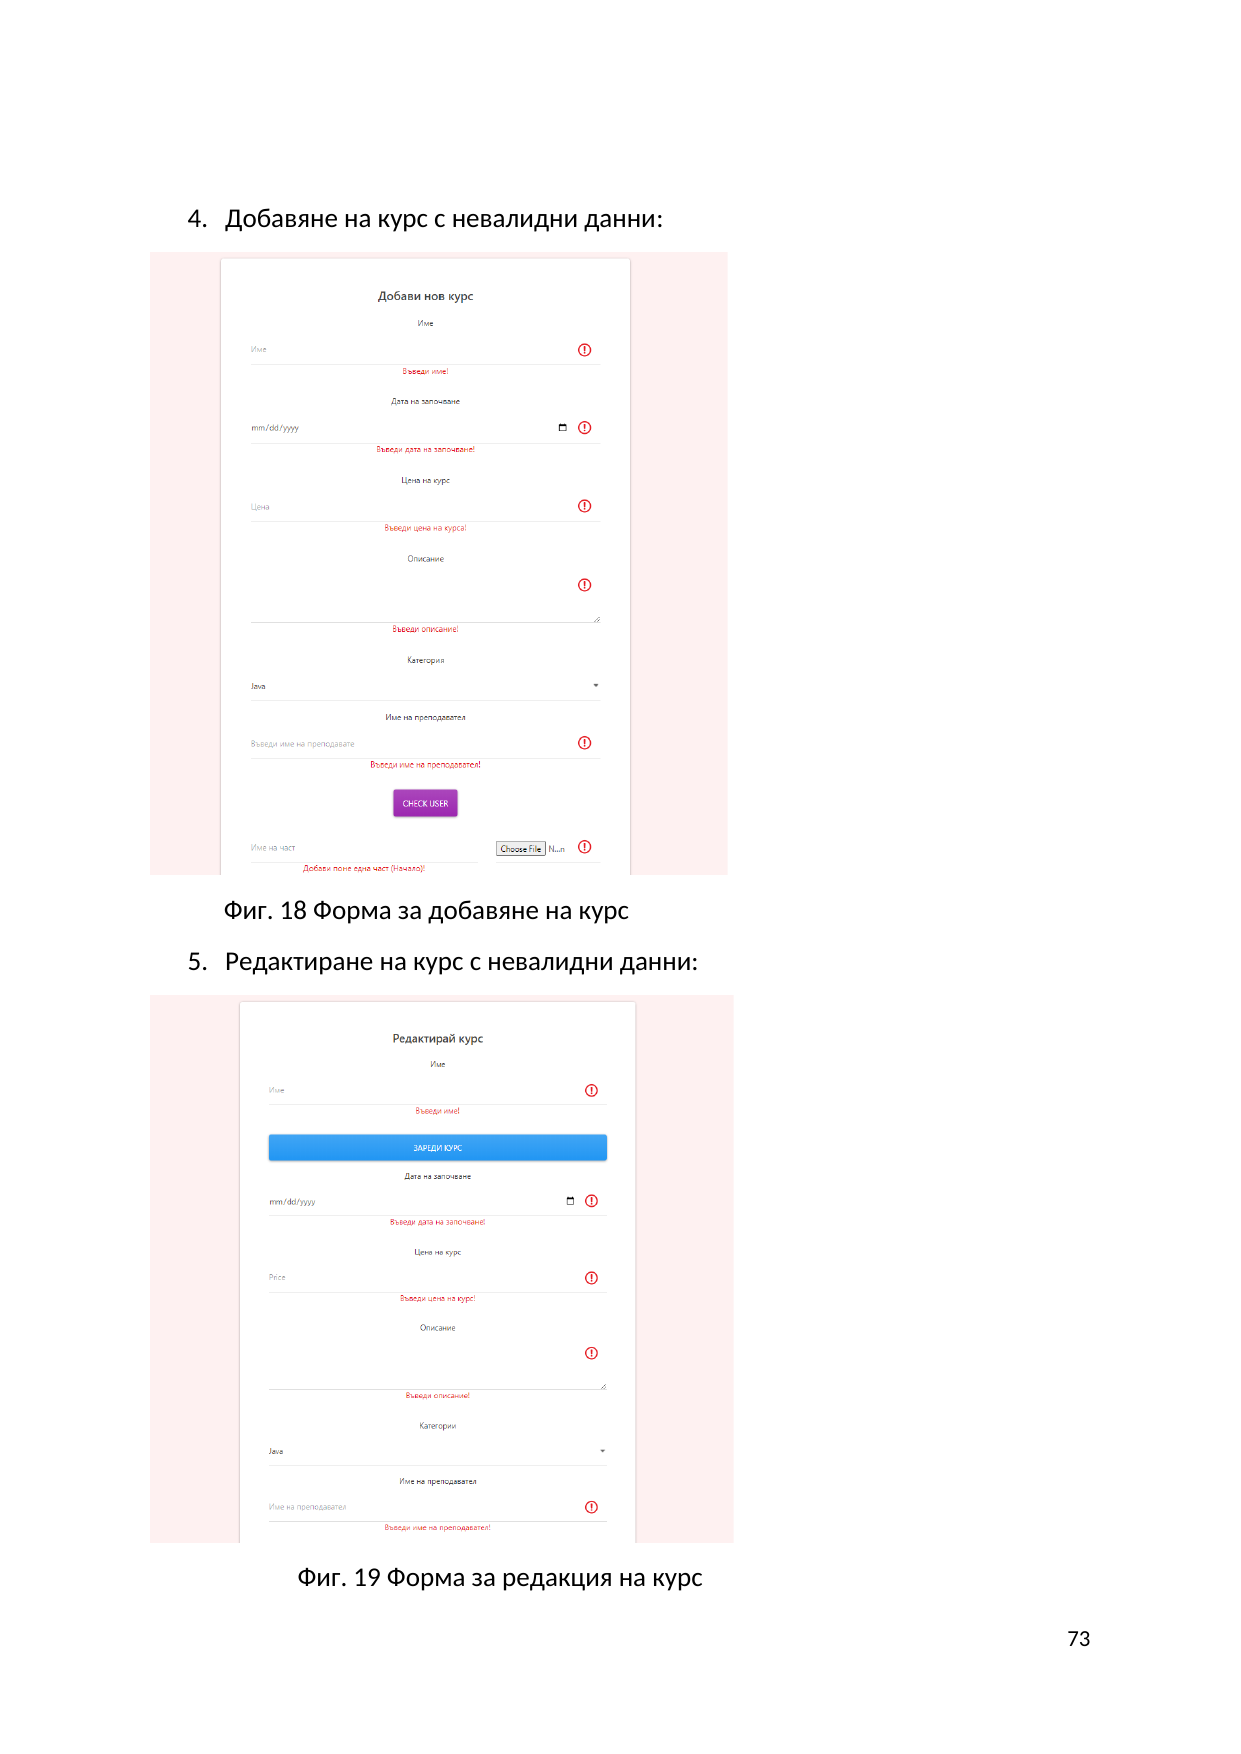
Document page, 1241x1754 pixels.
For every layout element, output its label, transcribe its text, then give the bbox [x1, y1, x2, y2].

picture [150, 995, 734, 1543]
list Редактиране на курс с невалидни данни: [187, 944, 1090, 978]
list Добавяне на курс с невалидни данни: [187, 202, 1090, 235]
picture [150, 252, 728, 875]
text Фиг. 19 Форма за редакция на курс [150, 1561, 1090, 1594]
text Фиг. 18 Форма за добавяне на курс [150, 893, 1090, 926]
